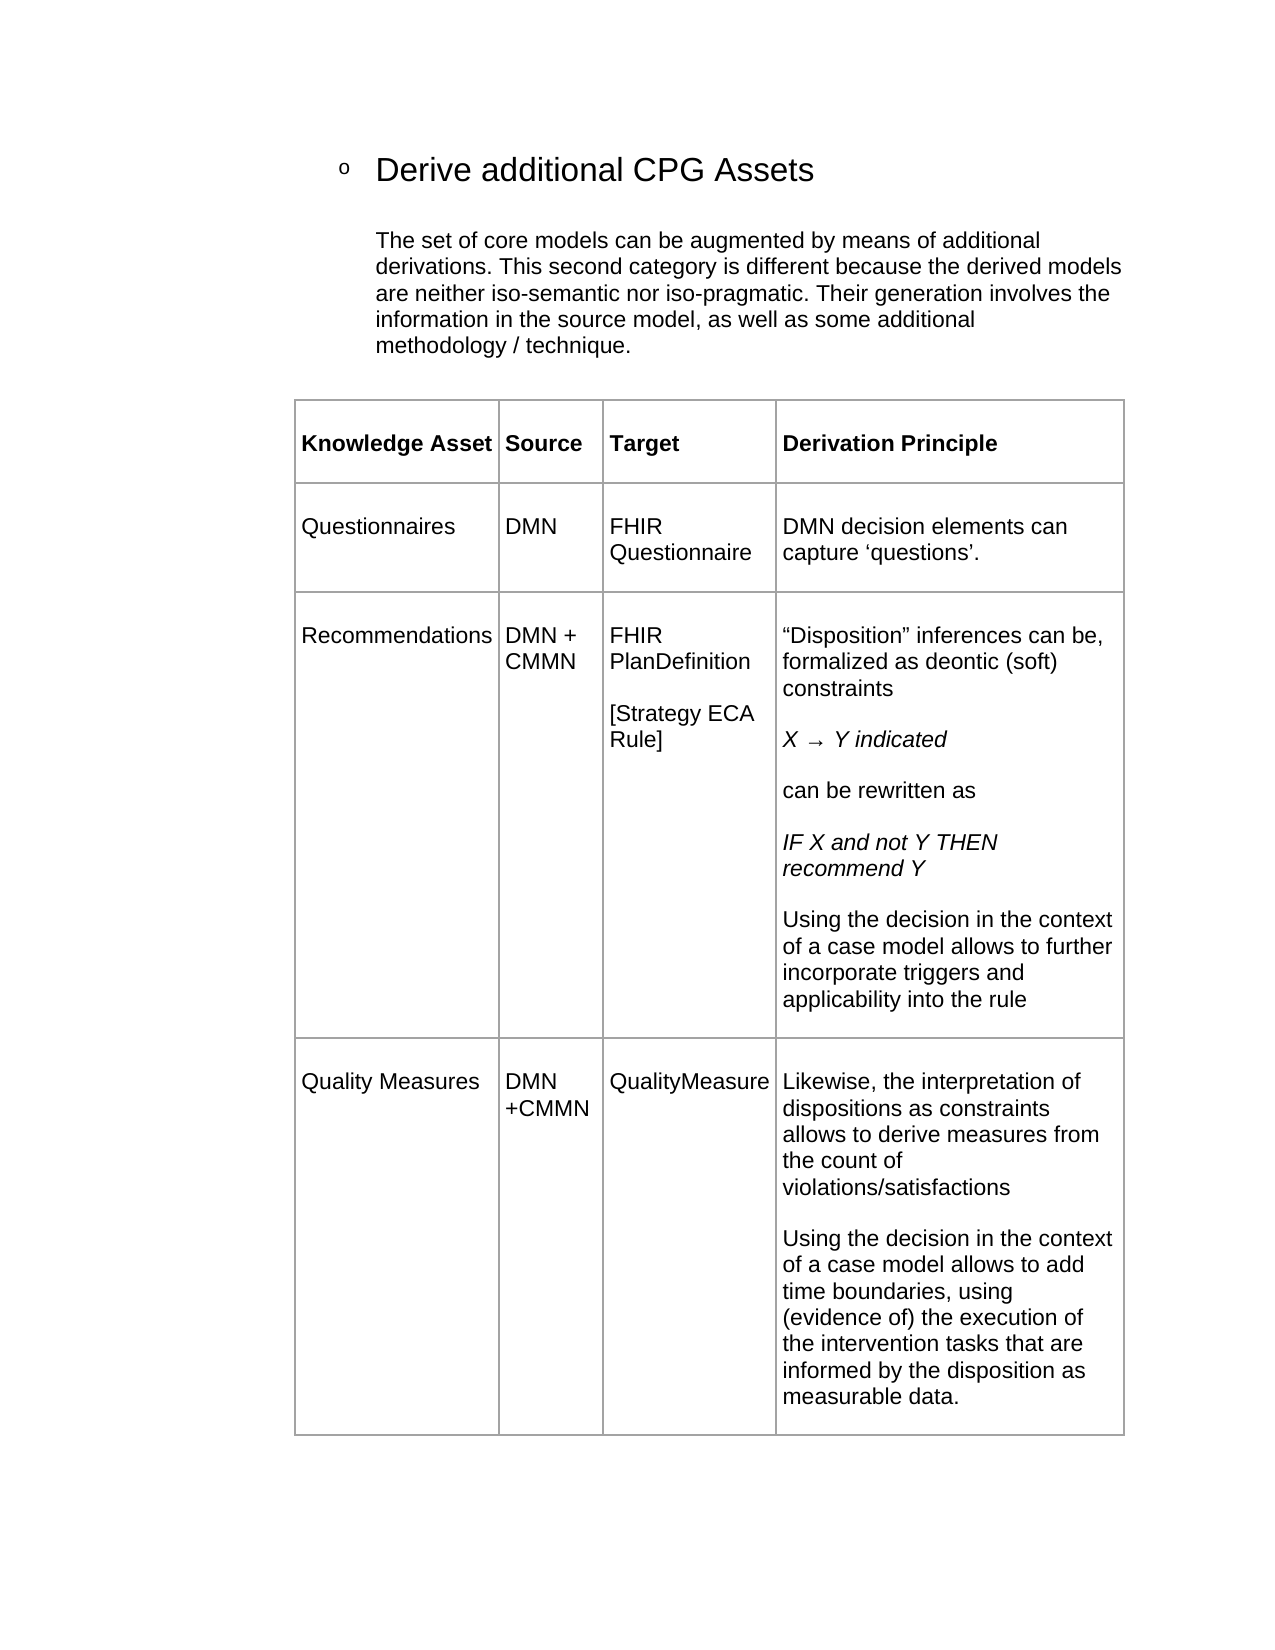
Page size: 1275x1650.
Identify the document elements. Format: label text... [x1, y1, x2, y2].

list Derive additional CPG Assets The set of core models can be augmented by means of additional derivations. This second category is different because the derived models are neither iso-semantic nor iso-pragmatic. Their generation involves the information in the source model, as well as some additional methodology / technique. [338, 150, 1125, 359]
table_cell Likewise, the interpretation of dispositions as constraints allows to derive measures from the count of violations/satisfactions Using the decision in the context of a case model allows to add time boundaries, using (evidence of) the execution of the intervention tasks that are informed by the disposition as measurable data. [777, 1039, 1123, 1434]
table_cell QualityMeasure [604, 1039, 775, 1434]
table_cell “Disposition” inferences can be, formalized as deontic (soft) constraints X → Y indicated can be rewritten as IF X and not Y THEN recommend Y Using the decision in the context of a case model allows to further incorporate triggers and applicability into the rule [777, 593, 1123, 1037]
table_header Target [604, 401, 775, 482]
table_cell FHIR PlanDefinition [Strategy ECA Rule] [604, 593, 775, 1037]
table_cell FHIR Questionnaire [604, 484, 775, 591]
table_cell DMN +CMMN [500, 1039, 602, 1434]
table_cell DMN decision elements can capture ‘questions’. [777, 484, 1123, 591]
table_cell DMN [500, 484, 602, 591]
table_cell Recommendations [296, 593, 498, 1037]
table_cell DMN + CMMN [500, 593, 602, 1037]
table_cell Questionnaires [296, 484, 498, 591]
table_header Derivation Principle [777, 401, 1123, 482]
table_header Knowledge Asset [296, 401, 498, 482]
table_header Source [500, 401, 602, 482]
table_cell Quality Measures [296, 1039, 498, 1434]
